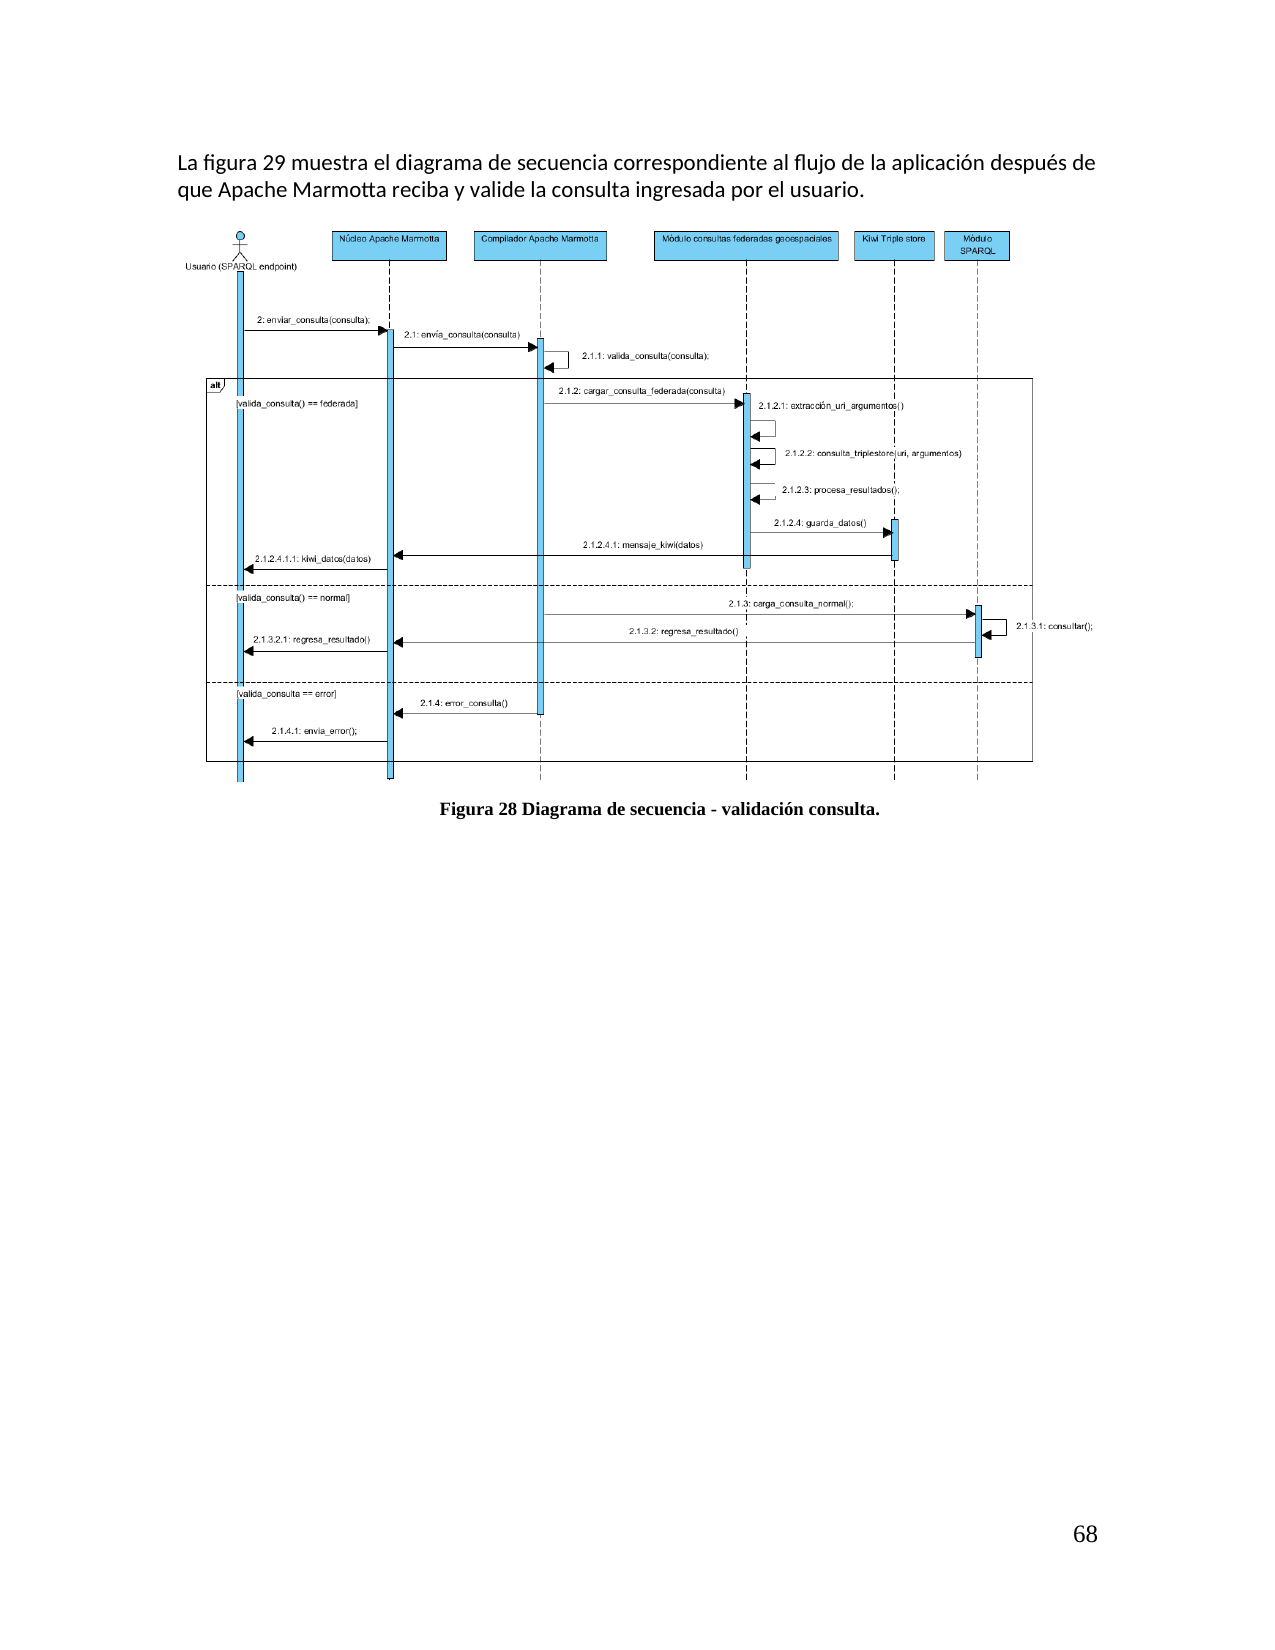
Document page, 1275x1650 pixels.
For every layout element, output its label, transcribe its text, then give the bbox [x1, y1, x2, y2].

text Figura 28 Diagrama de secuencia - validación consulta. [177, 798, 1098, 820]
text La figura 29 muestra el diagrama de secuencia correspondiente al flujo de la aplicación después de que Apache Marmotta reciba y valide la consulta ingresada por el usuario. [177, 148, 1098, 204]
picture [177, 220, 1098, 782]
